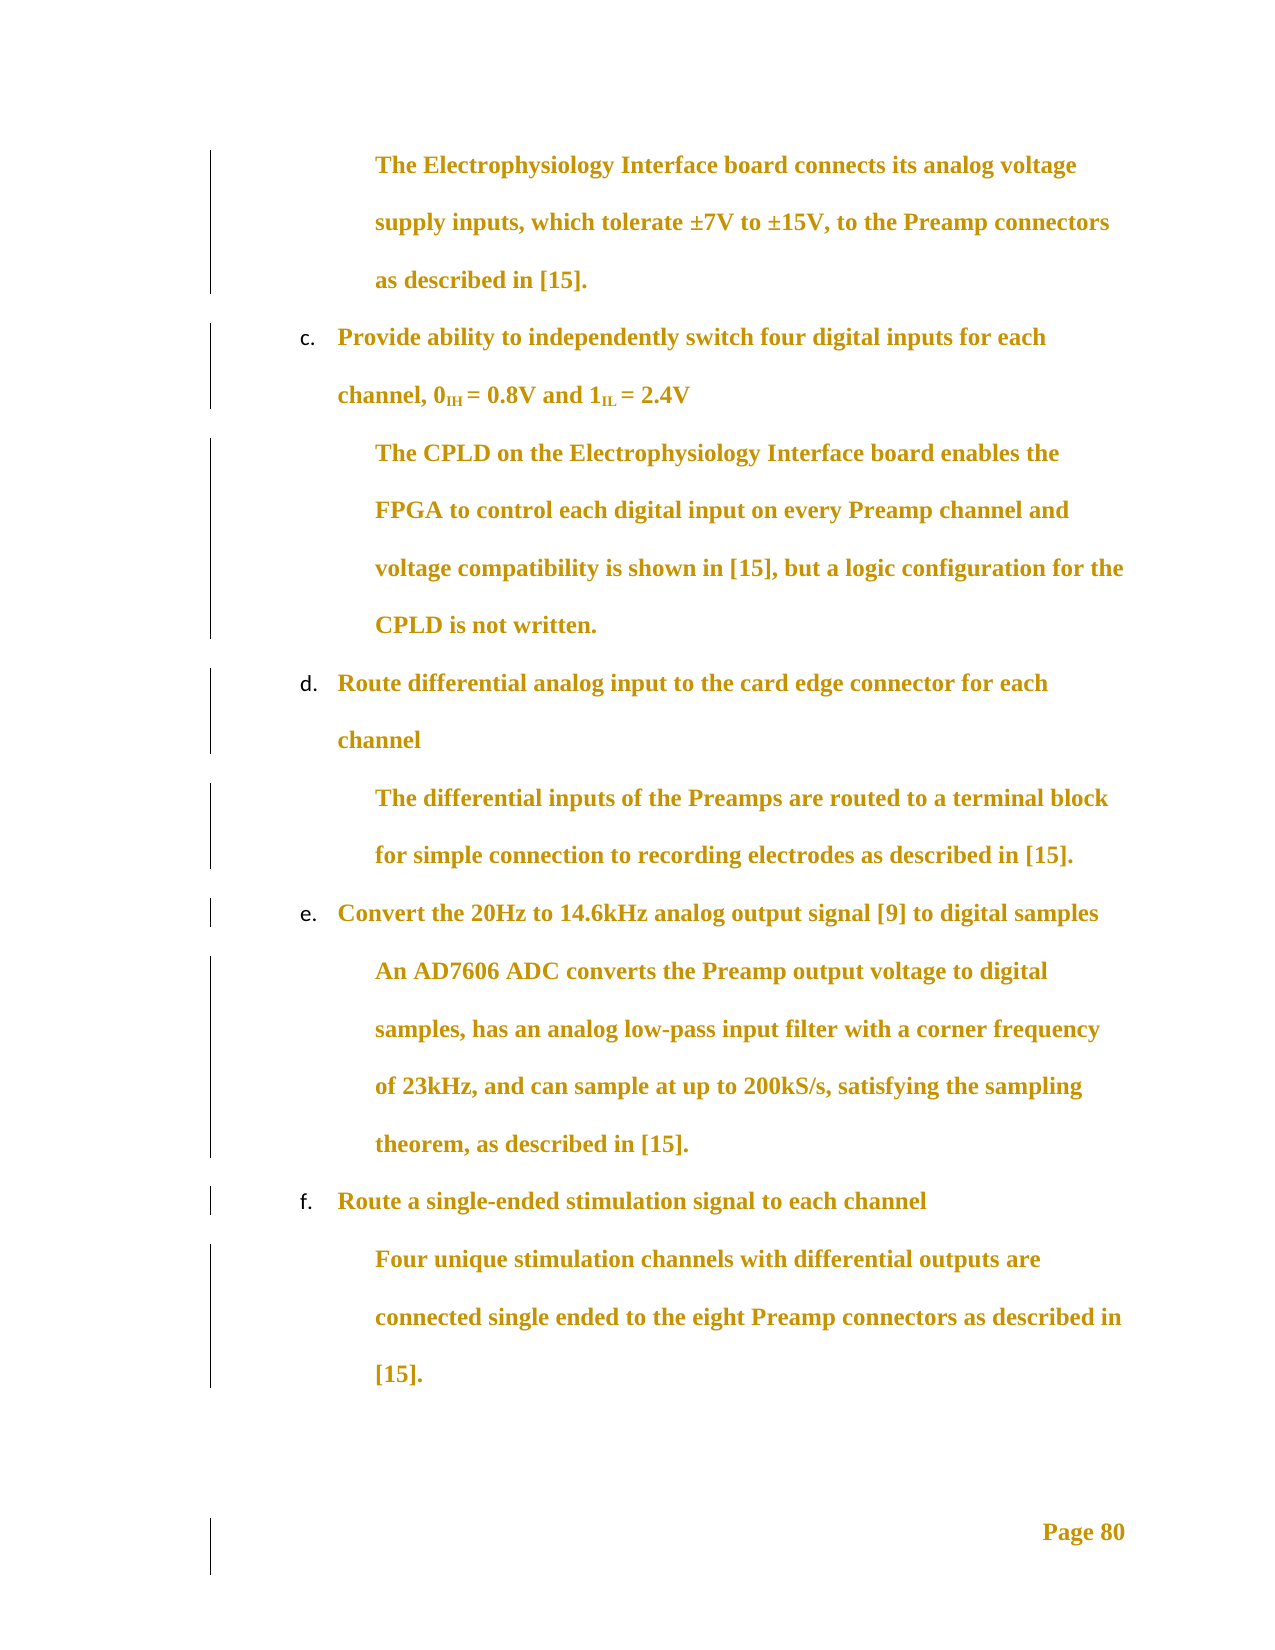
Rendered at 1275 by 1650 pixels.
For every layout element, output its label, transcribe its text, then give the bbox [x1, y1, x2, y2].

list Convert the 20Hz to 14.6kHz analog output signal [9] to digital samples [300, 898, 1125, 927]
list Four unique stimulation channels with differential outputs are connected single ended to the eight Preamp connectors as described in [15]. [375, 1244, 1125, 1388]
text The CPLD on the Electrophysiology Interface board enables the FPGA to control each digital input on every Preamp channel and voltage compatibility is shown in [15], but a logic configuration for the CPLD is not written. [375, 438, 1125, 639]
list The Electrophysiology Interface board connects its analog voltage supply inputs, which tolerate ±7V to ±15V, to the Preamp connectors as described in [15]. [375, 150, 1125, 294]
list Provide ability to independently switch four digital inputs for each channel, 0IH = 0.8V and 1IL = 2.4V [300, 322, 1125, 409]
list Route differential analog input to the card edge connector for each channel [300, 668, 1125, 754]
text The differential inputs of the Preamps are routed to a terminal block for simple connection to recording electrodes as described in [15]. [375, 783, 1125, 869]
list Route a single-ended stimulation signal to each channel [300, 1186, 1125, 1215]
list An AD7606 ADC converts the Preamp output voltage to digital samples, has an analog low-pass input filter with a corner frequency of 23kHz, and can sample at up to 200kS/s, satisfying the sampling theorem, as described in [15]. [375, 956, 1125, 1157]
